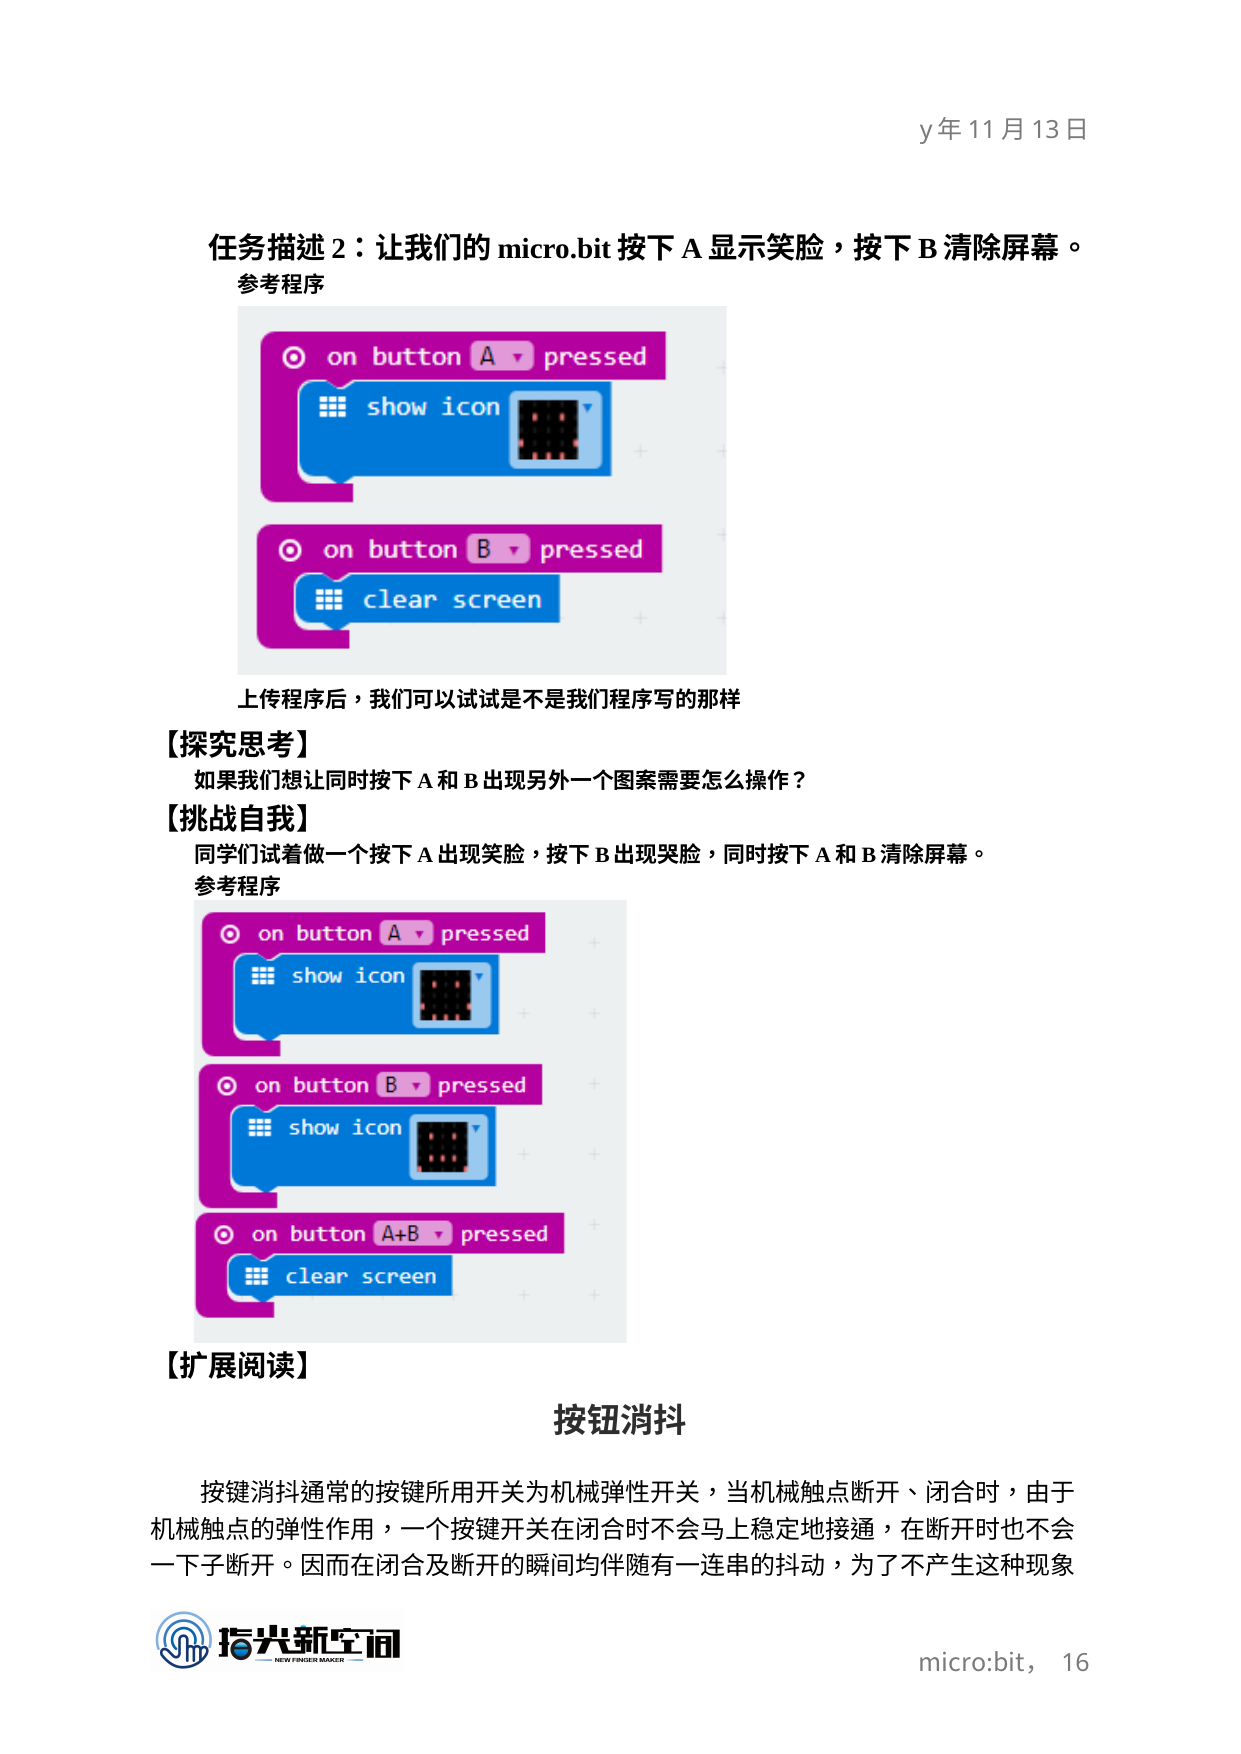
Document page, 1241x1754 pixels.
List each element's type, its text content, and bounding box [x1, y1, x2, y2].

text 按钮消抖 [150, 1385, 1090, 1442]
text 同学们试着做一个按下A出现笑脸，按下B出现哭脸，同时按下A和B清除屏幕。 [150, 837, 1090, 869]
text 【扩展阅读】 [150, 1343, 1090, 1385]
text 任务描述2：让我们的micro.bit按下A显示笑脸，按下B清除屏幕。 [150, 225, 1090, 267]
picture [237, 306, 727, 675]
text 参考程序 [150, 869, 1090, 901]
text 按键消抖通常的按键所用开关为机械弹性开关，当机械触点断开、闭合时，由于机械触点的弹性作用，一个按键开关在闭合时不会马上稳定地接通，在断开时也不会一下子断开。因而在闭合及断开的瞬间均伴随有一连串的抖动，为了不产生这种现象而作的措施就是按键消抖。 [150, 1473, 1090, 1582]
text 上传程序后，我们可以试试是不是我们程序写的那样 [238, 682, 1090, 713]
picture [193, 900, 627, 1343]
picture [150, 1609, 404, 1672]
text 参考程序 [237, 267, 1090, 299]
text 【探究思考】 [150, 721, 1090, 763]
text 如果我们想让同时按下A和B出现另外一个图案需要怎么操作？ [150, 763, 1090, 795]
text 【挑战自我】 [150, 795, 1090, 837]
